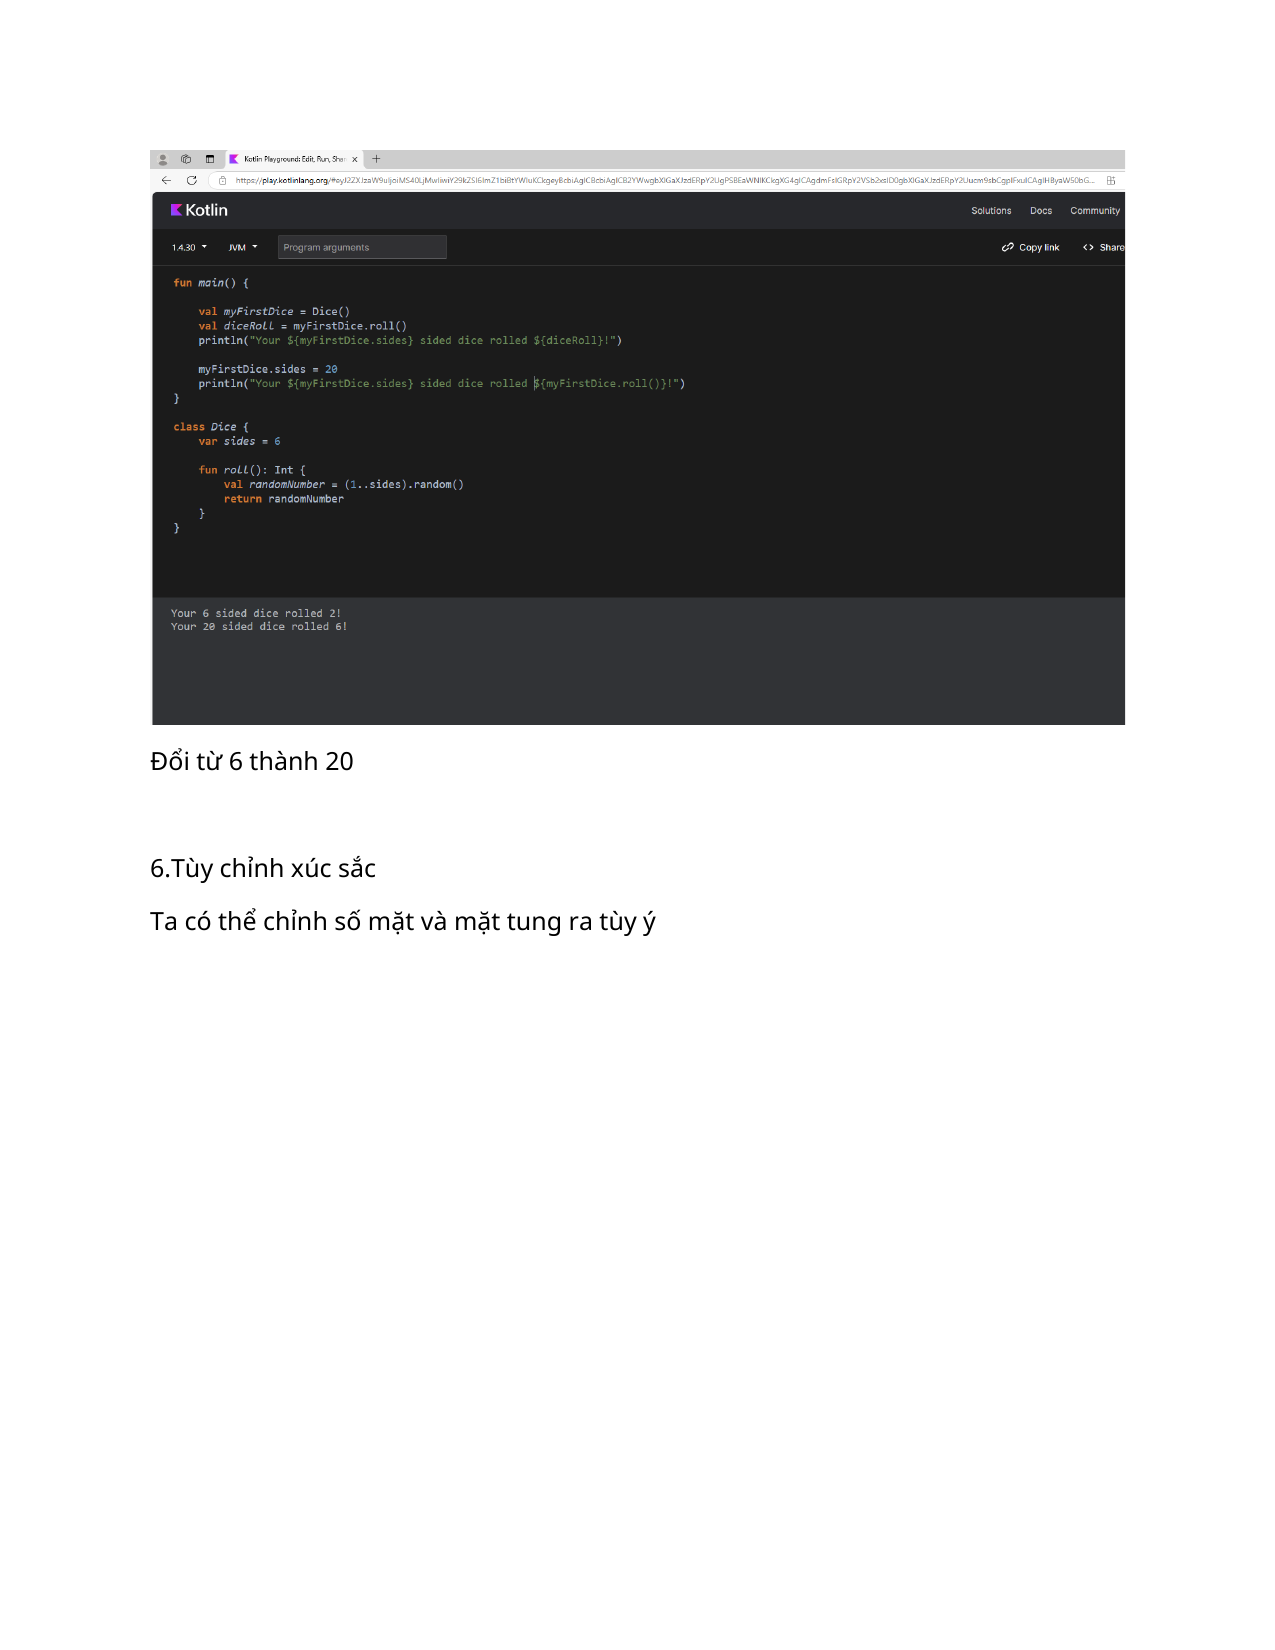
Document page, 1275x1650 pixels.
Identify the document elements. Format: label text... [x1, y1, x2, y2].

text Ta có thể chỉnh số mặt và mặt tung ra tùy ý [150, 904, 1125, 938]
text Đổi từ 6 thành 20 [150, 744, 1125, 778]
picture [150, 150, 1125, 725]
text 6.Tùy chỉnh xúc sắc [150, 851, 1125, 885]
